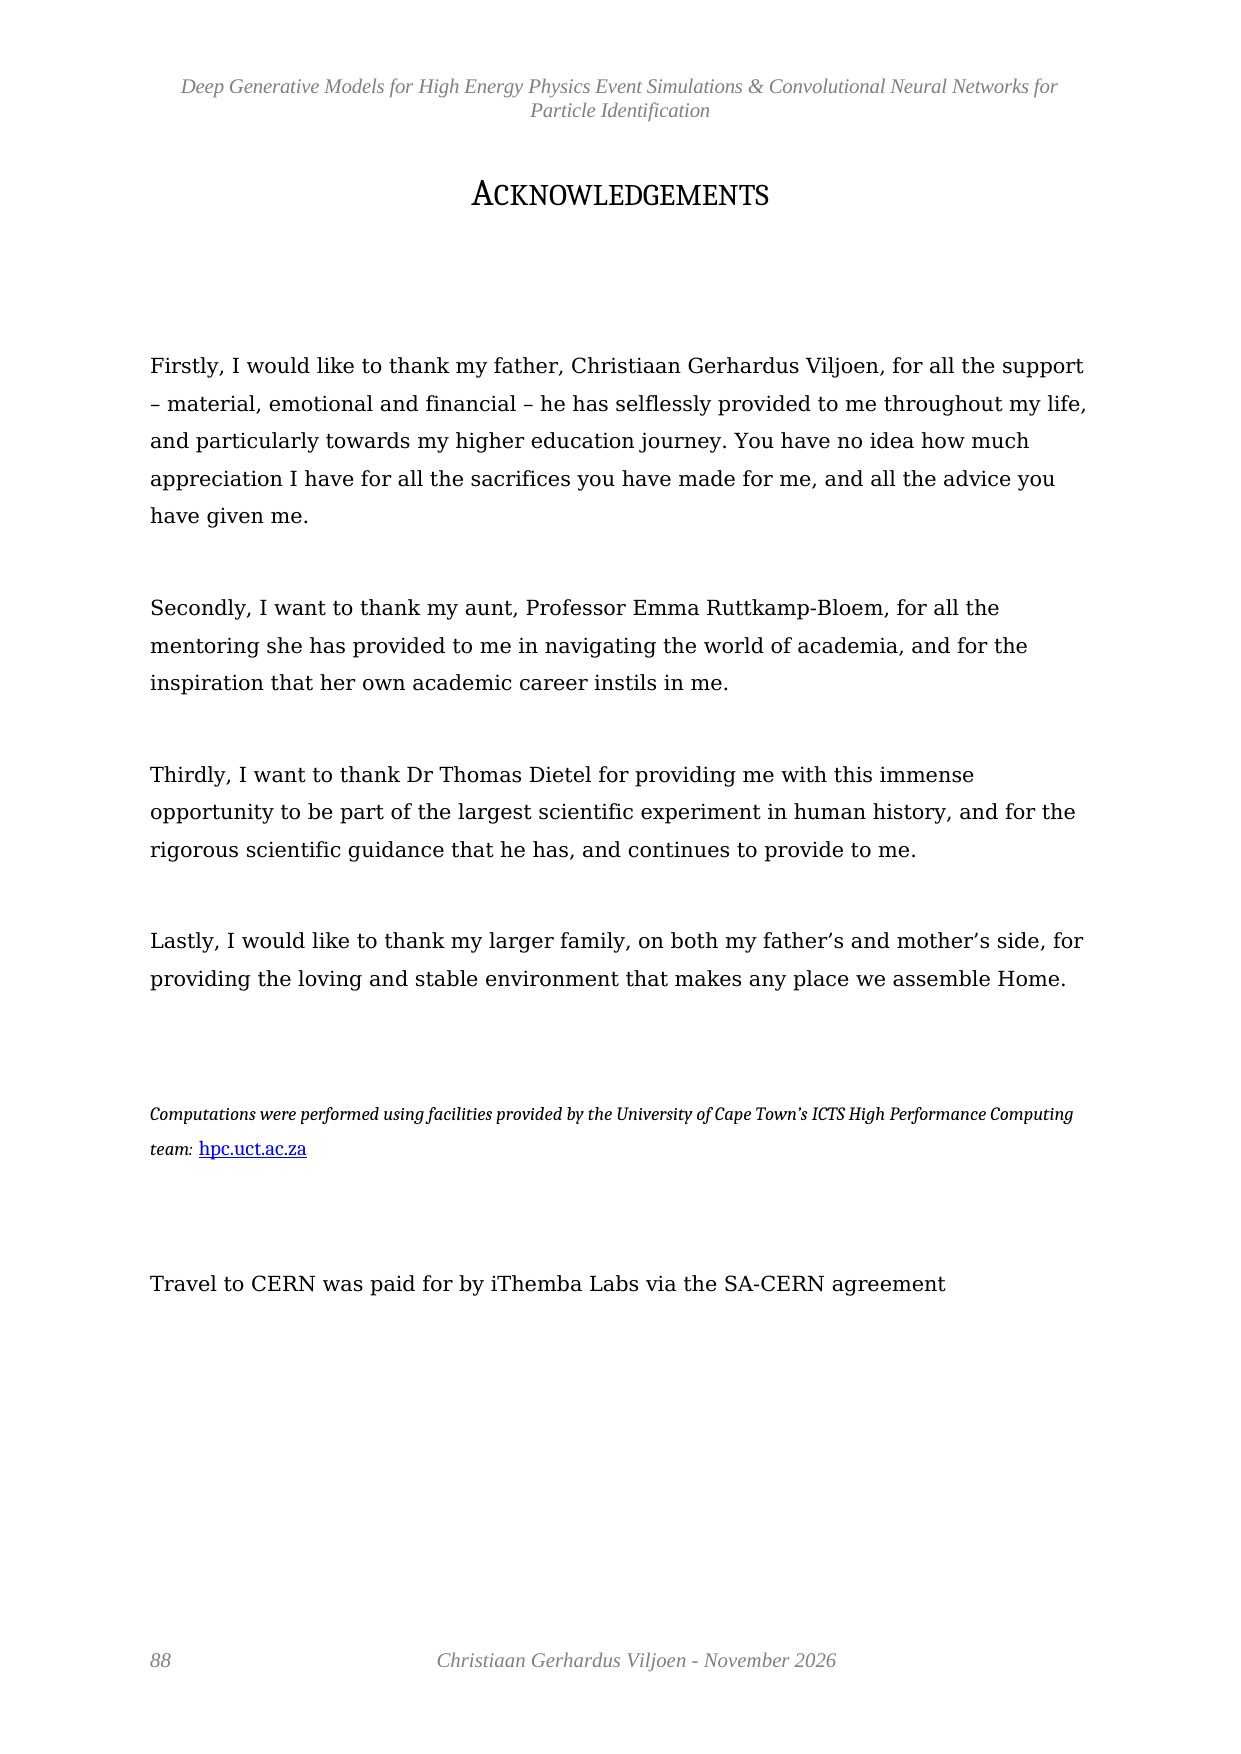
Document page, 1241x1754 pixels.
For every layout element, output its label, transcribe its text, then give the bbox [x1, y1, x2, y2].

subtitle Acknowledgements [150, 172, 1090, 215]
text Travel to CERN was paid for by iThemba Labs via the SA-CERN agreement [150, 1271, 1090, 1296]
text Lastly, I would like to thank my larger family, on both my father’s and mother’s side, for providing the loving and stable environment that makes any place we assemble Home. [150, 928, 1090, 991]
text Thirdly, I want to thank Dr Thomas Dietel for providing me with this immense opportunity to be part of the largest scientific experiment in human history, and for the rigorous scientific guidance that he has, and continues to provide to me. [150, 762, 1090, 862]
text Secondly, I want to thank my aunt, Professor Emma Ruttkamp-Bloem, for all the mentoring she has provided to me in navigating the world of academia, and for the inspiration that her own academic career instils in me. [150, 595, 1090, 695]
text Computations were performed using facilities provided by the University of Cape Town’s ICTS High Performance Computing team: hpc.uct.ac.za [150, 1103, 1090, 1161]
text Firstly, I would like to thank my father, Christiaan Gerhardus Viljoen, for all the support – material, emotional and financial – he has selflessly provided to me throughout my life, and particularly towards my higher education journey. You have no idea how much appreciation I have for all the sacrifices you have made for me, and all the advice you have given me. [150, 353, 1090, 528]
